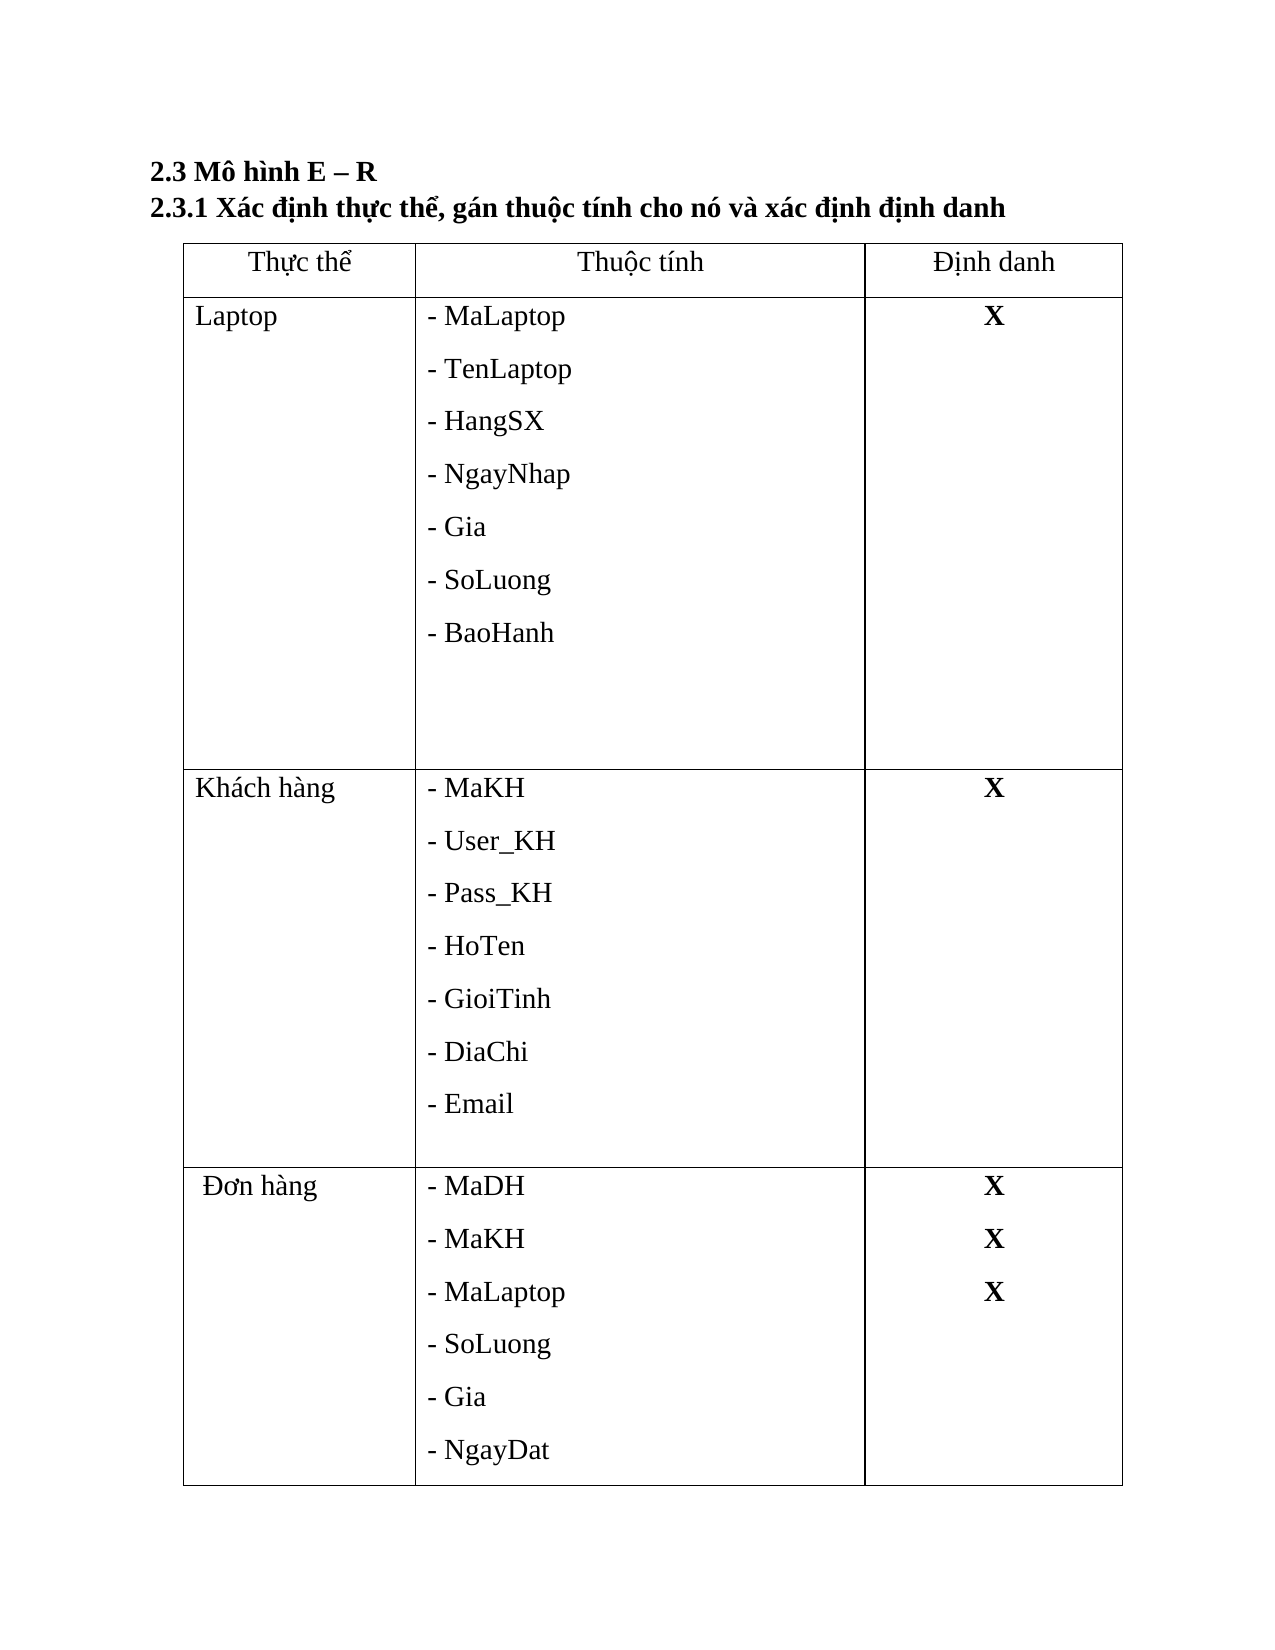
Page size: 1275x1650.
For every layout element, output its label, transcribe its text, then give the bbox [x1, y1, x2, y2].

table_header Thuộc tính [416, 244, 864, 297]
table_cell X [866, 298, 1122, 769]
subtitle 2.3 Mô hình E – R [150, 154, 1125, 188]
table_cell Laptop [184, 298, 415, 769]
table_cell Đơn hàng [184, 1168, 415, 1484]
table_cell Khách hàng [184, 770, 415, 1167]
table_cell - MaLaptop - TenLaptop - HangSX - NgayNhap - Gia - SoLuong - BaoHanh [416, 298, 864, 769]
table_header Định danh [866, 244, 1122, 297]
table_cell - MaDH - MaKH - MaLaptop - SoLuong - Gia - NgayDat [416, 1168, 864, 1484]
table_cell X X X [866, 1168, 1122, 1484]
table_cell - MaKH - User_KH - Pass_KH - HoTen - GioiTinh - DiaChi - Email [416, 770, 864, 1167]
text 2.3.1 Xác định thực thể, gán thuộc tính cho nó và xác định định danh [150, 190, 1125, 224]
table_cell X [866, 770, 1122, 1167]
table_header Thực thể [184, 244, 415, 297]
